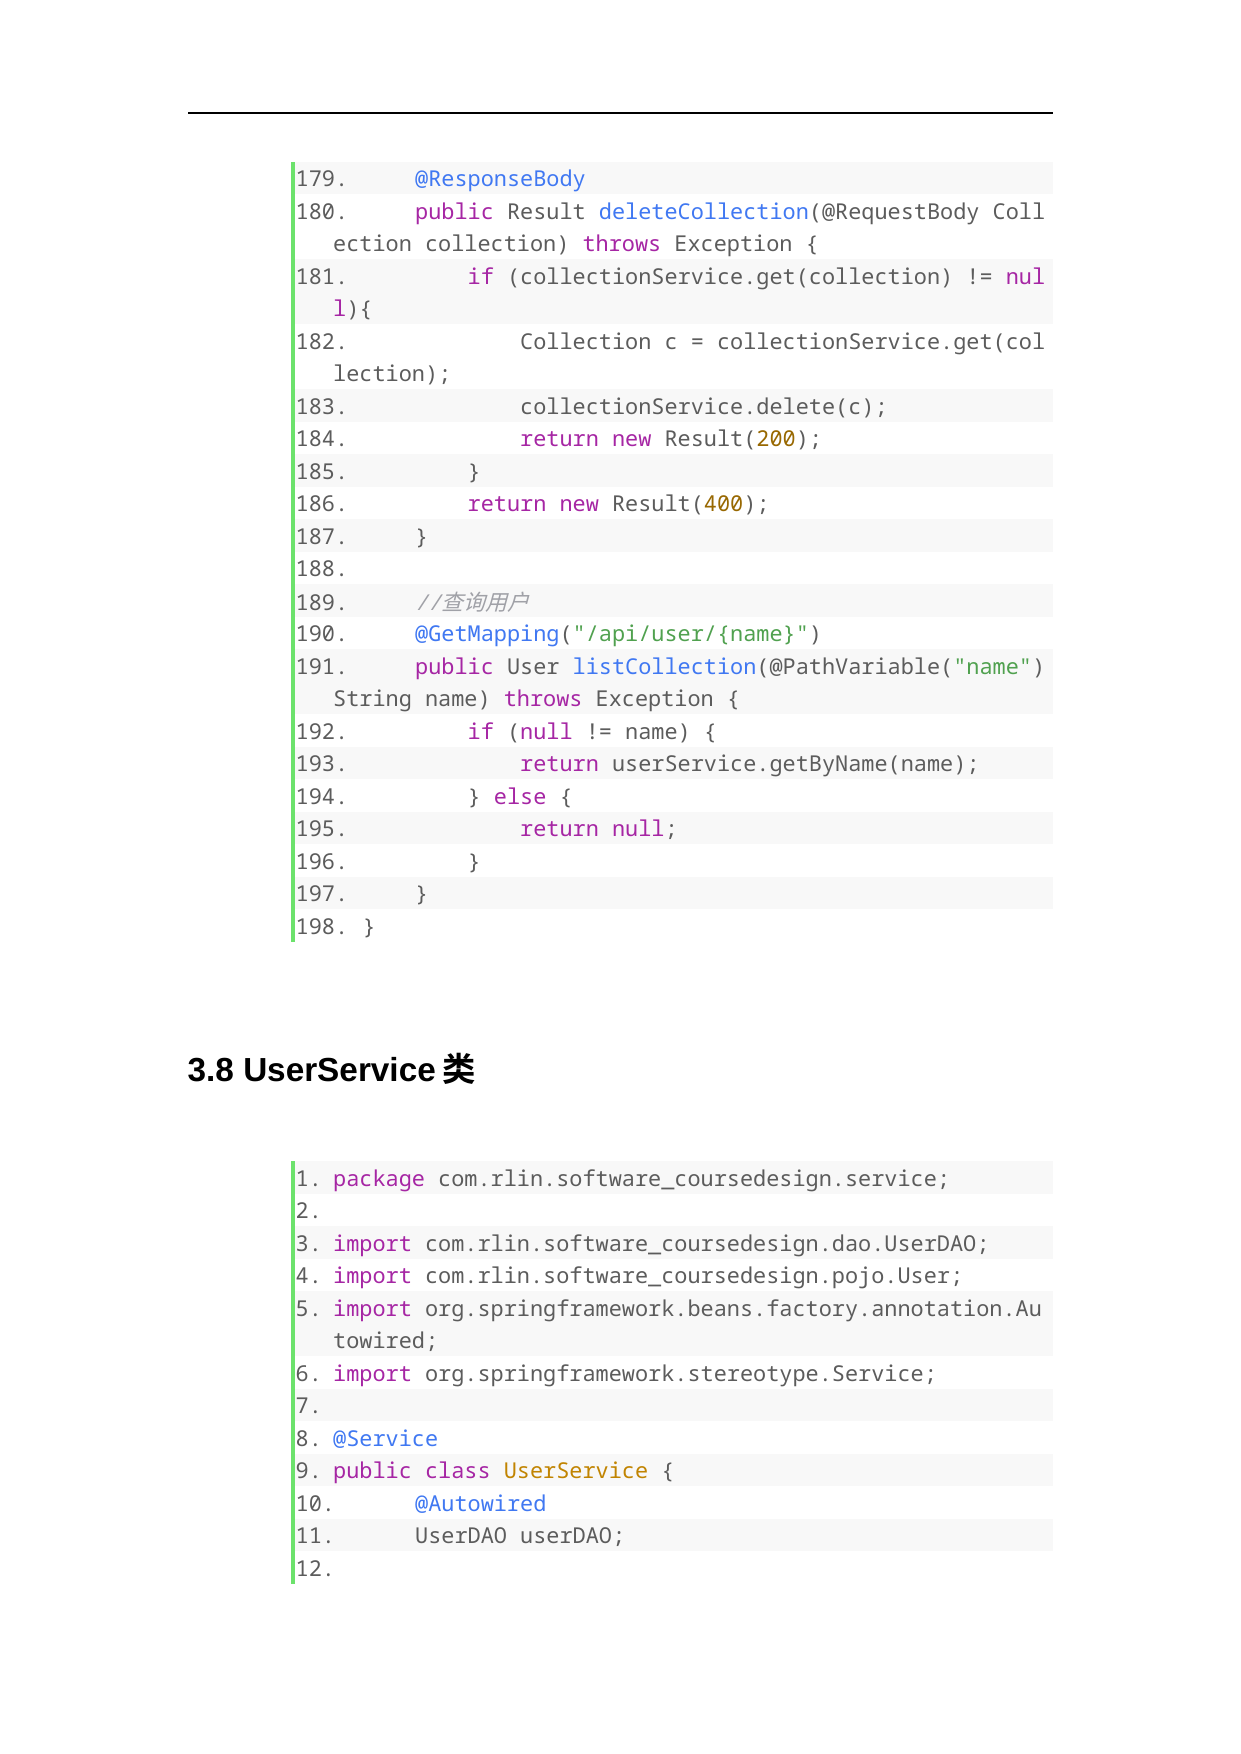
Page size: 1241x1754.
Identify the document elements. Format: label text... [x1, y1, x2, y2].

list import com.rlin.software_coursedesign.pojo.User; [295, 1259, 1053, 1291]
list public class UserService { [295, 1454, 1053, 1486]
list } [295, 909, 1053, 942]
list import com.rlin.software_coursedesign.dao.UserDAO; [295, 1226, 1053, 1259]
list } [295, 844, 1053, 877]
list } [295, 877, 1053, 909]
list Collection c = collectionService.get(collection); [295, 324, 1053, 389]
list return new Result(400); [295, 487, 1053, 519]
list package com.rlin.software_coursedesign.service; [295, 1161, 1053, 1194]
list return new Result(200); [295, 422, 1053, 454]
list } [295, 519, 1053, 552]
list //查询用户 [295, 584, 1053, 617]
list return null; [295, 812, 1053, 844]
list import org.springframework.beans.factory.annotation.Autowired; [295, 1291, 1053, 1356]
list return userService.getByName(name); [295, 747, 1053, 779]
list @Autowired [295, 1486, 1053, 1519]
list } else { [295, 779, 1053, 812]
list if (collectionService.get(collection) != null){ [295, 259, 1053, 324]
list import org.springframework.stereotype.Service; [295, 1356, 1053, 1389]
list collectionService.delete(c); [295, 389, 1053, 422]
list } [295, 454, 1053, 487]
list @Service [295, 1421, 1053, 1454]
list @ResponseBody [295, 162, 1053, 194]
list @GetMapping("/api/user/{name}") [295, 617, 1053, 649]
list public Result deleteCollection(@RequestBody Collection collection) throws Exception { [295, 194, 1053, 259]
list UserDAO userDAO; [295, 1519, 1053, 1551]
subtitle 3.8 UserService类 [187, 1034, 1053, 1099]
list public User listCollection(@PathVariable("name") String name) throws Exception { [295, 649, 1053, 714]
list if (null != name) { [295, 714, 1053, 747]
